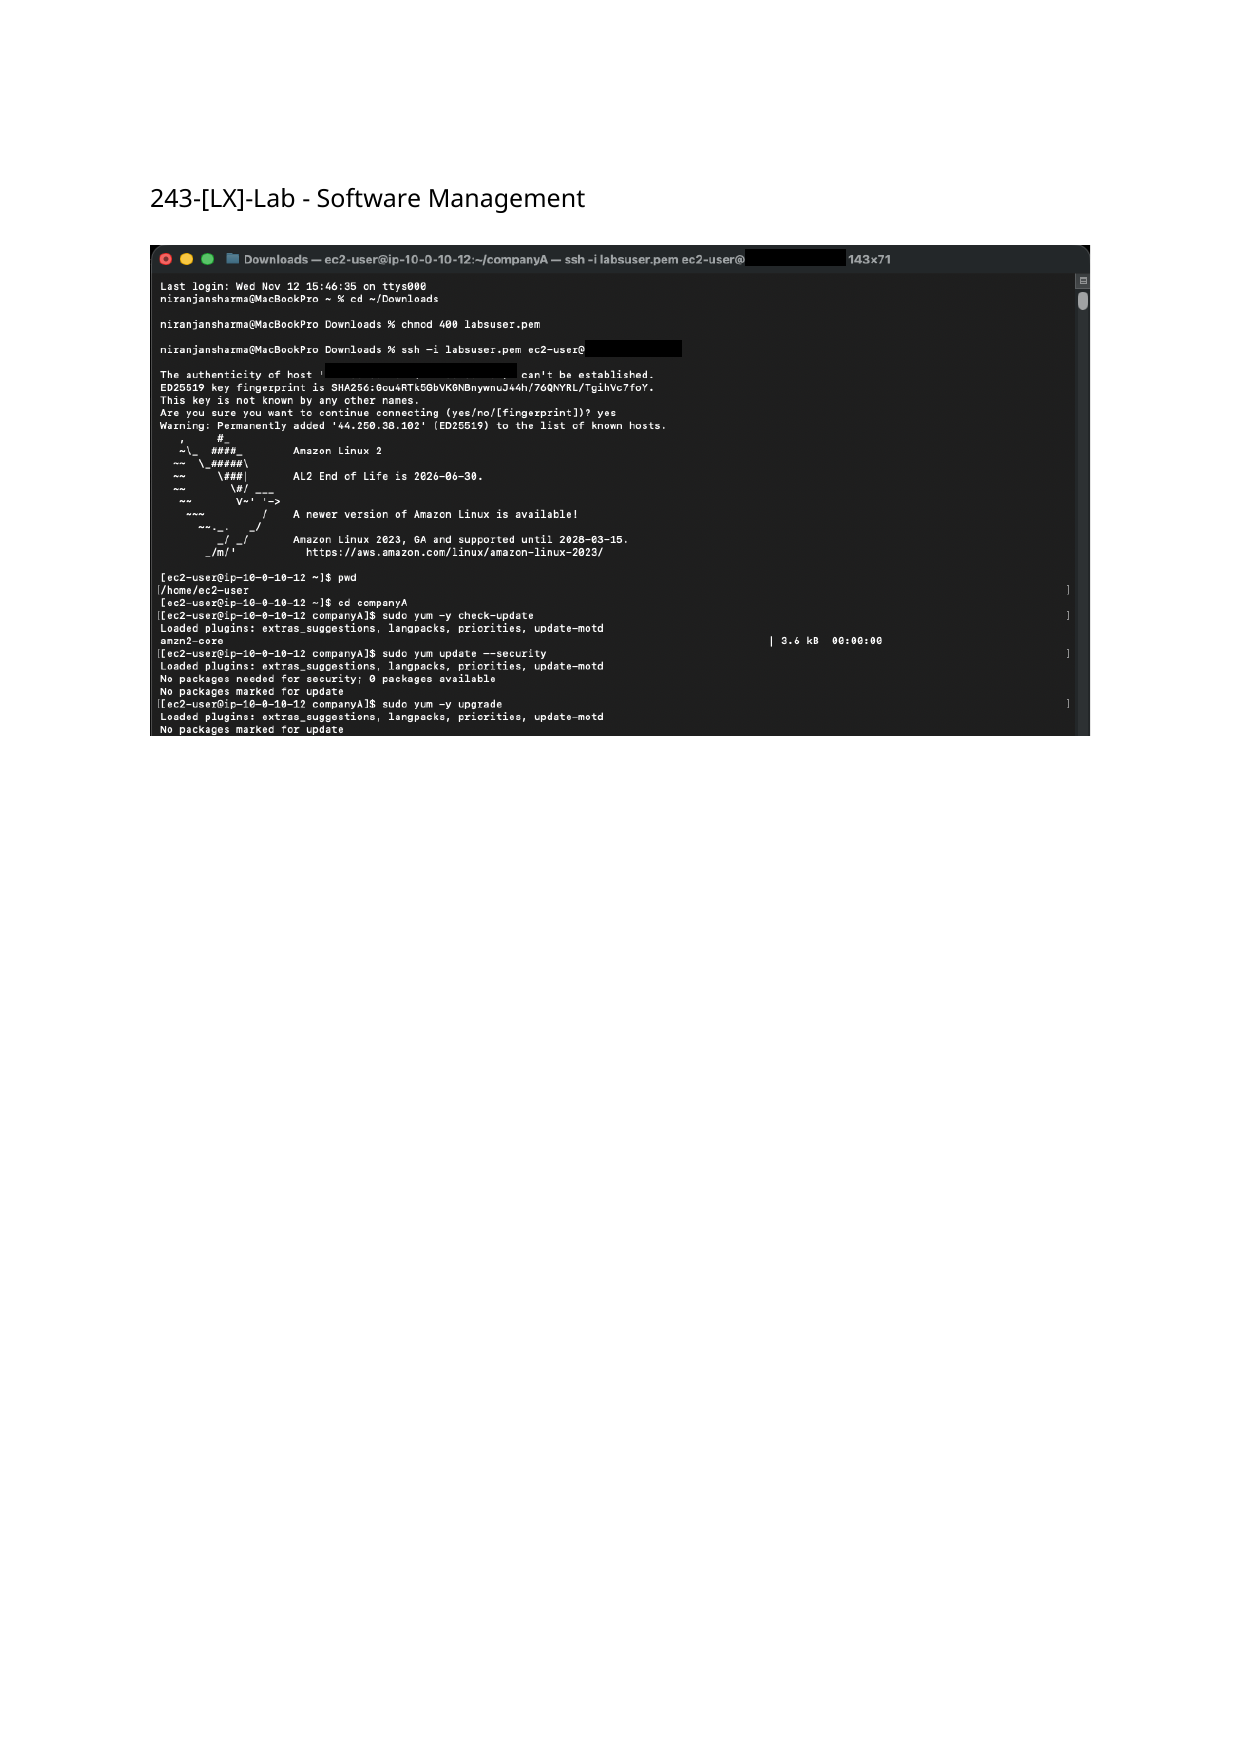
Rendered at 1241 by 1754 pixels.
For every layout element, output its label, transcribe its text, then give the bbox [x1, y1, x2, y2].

picture [150, 245, 1091, 736]
text 243-[LX]-Lab - Software Management [150, 181, 1090, 214]
